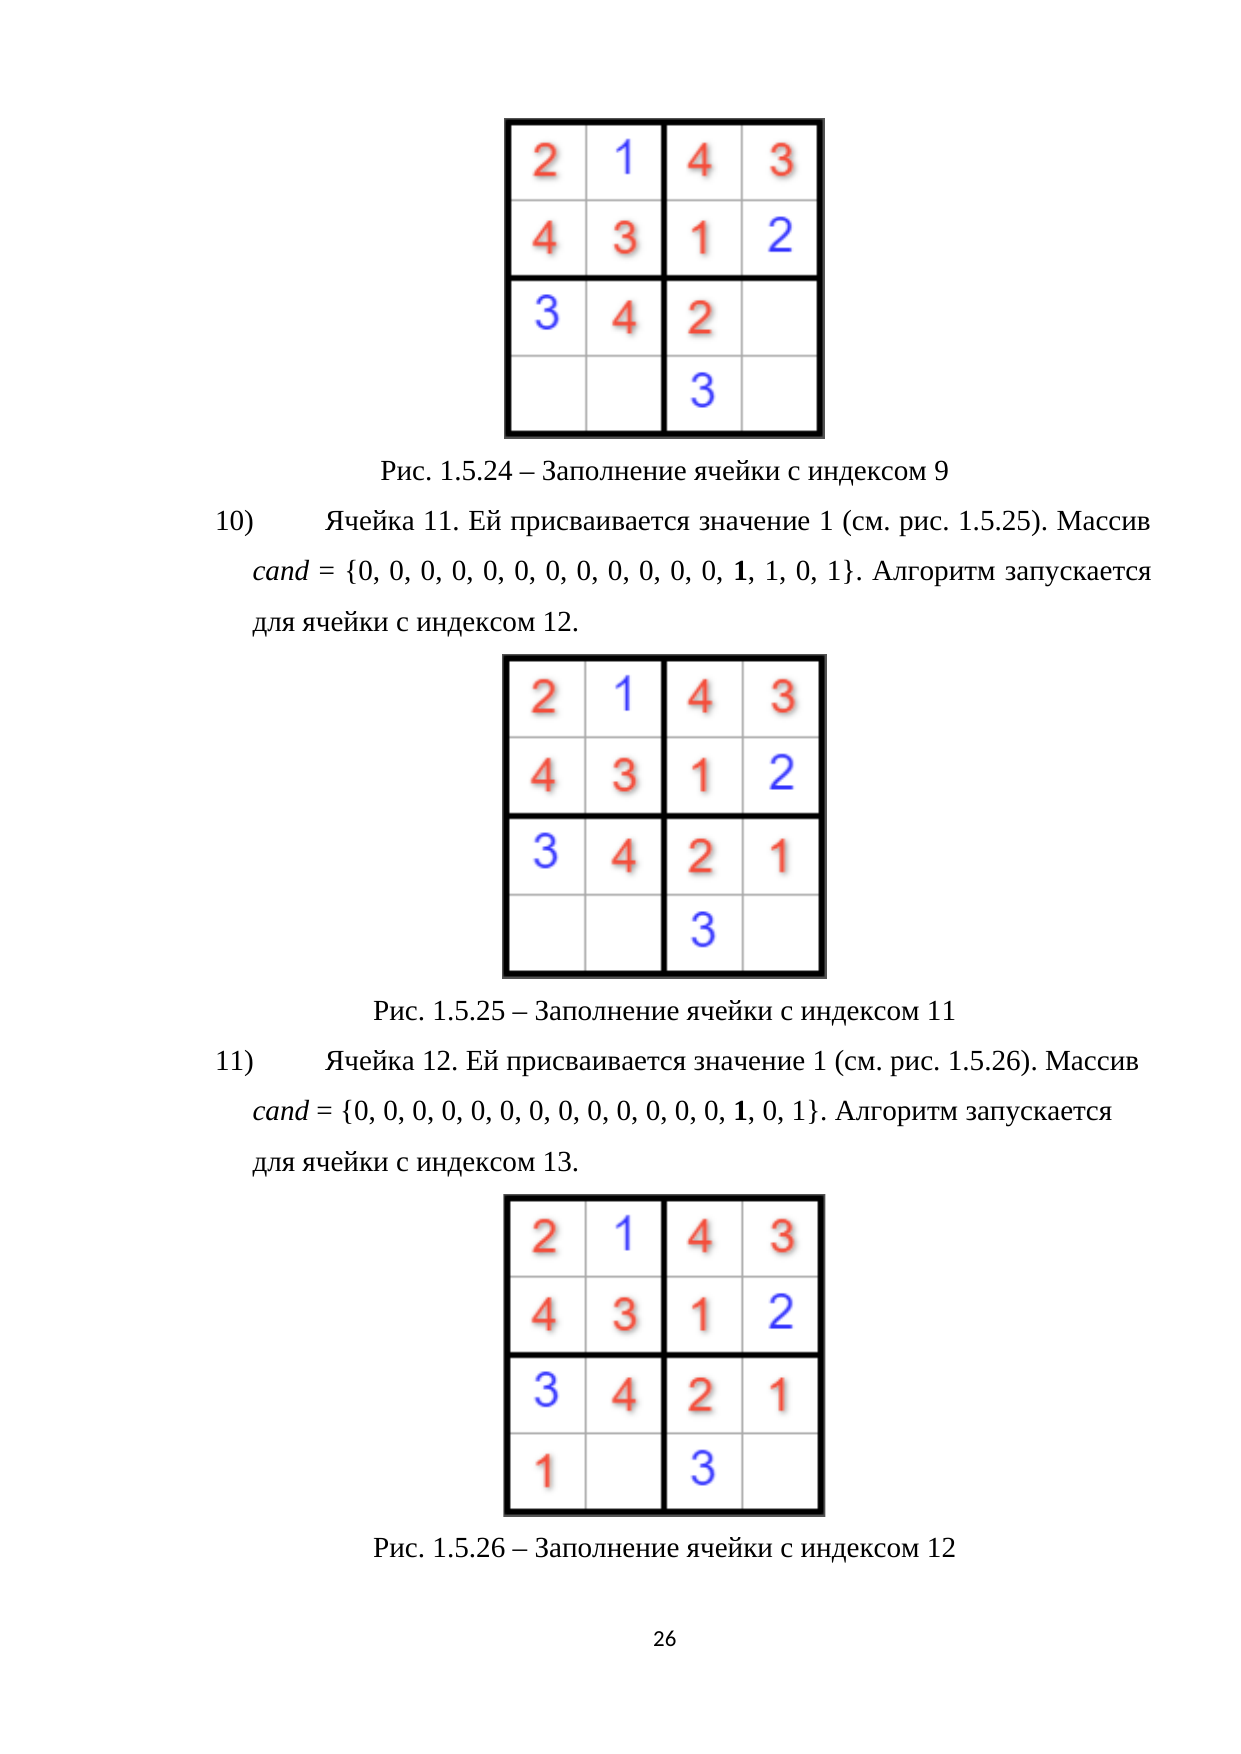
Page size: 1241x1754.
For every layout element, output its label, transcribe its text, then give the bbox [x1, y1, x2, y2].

picture [502, 654, 827, 979]
text Рис. 1.5.24 – Заполнение ячейки с индексом 9 [177, 453, 1152, 486]
text Рис. 1.5.25 – Заполнение ячейки с индексом 11 [177, 993, 1152, 1026]
list Ячейка 11. Ей присваивается значение 1 (см. рис. 1.5.25). Массив cand = {0, 0, 0, 0, 0, 0, 0, 0, 0, 0, 0, 0, 1, 1, 0, 1}. Алгоритм запускается для ячейки с индексом 12. [215, 503, 1152, 637]
picture [504, 118, 825, 439]
picture [503, 1194, 826, 1517]
text Рис. 1.5.26 – Заполнение ячейки с индексом 12 [177, 1530, 1152, 1564]
list Ячейка 12. Ей присваивается значение 1 (см. рис. 1.5.26). Массив cand = {0, 0, 0, 0, 0, 0, 0, 0, 0, 0, 0, 0, 0, 1, 0, 1}. Алгоритм запускается для ячейки с индексом 13. [215, 1043, 1152, 1177]
